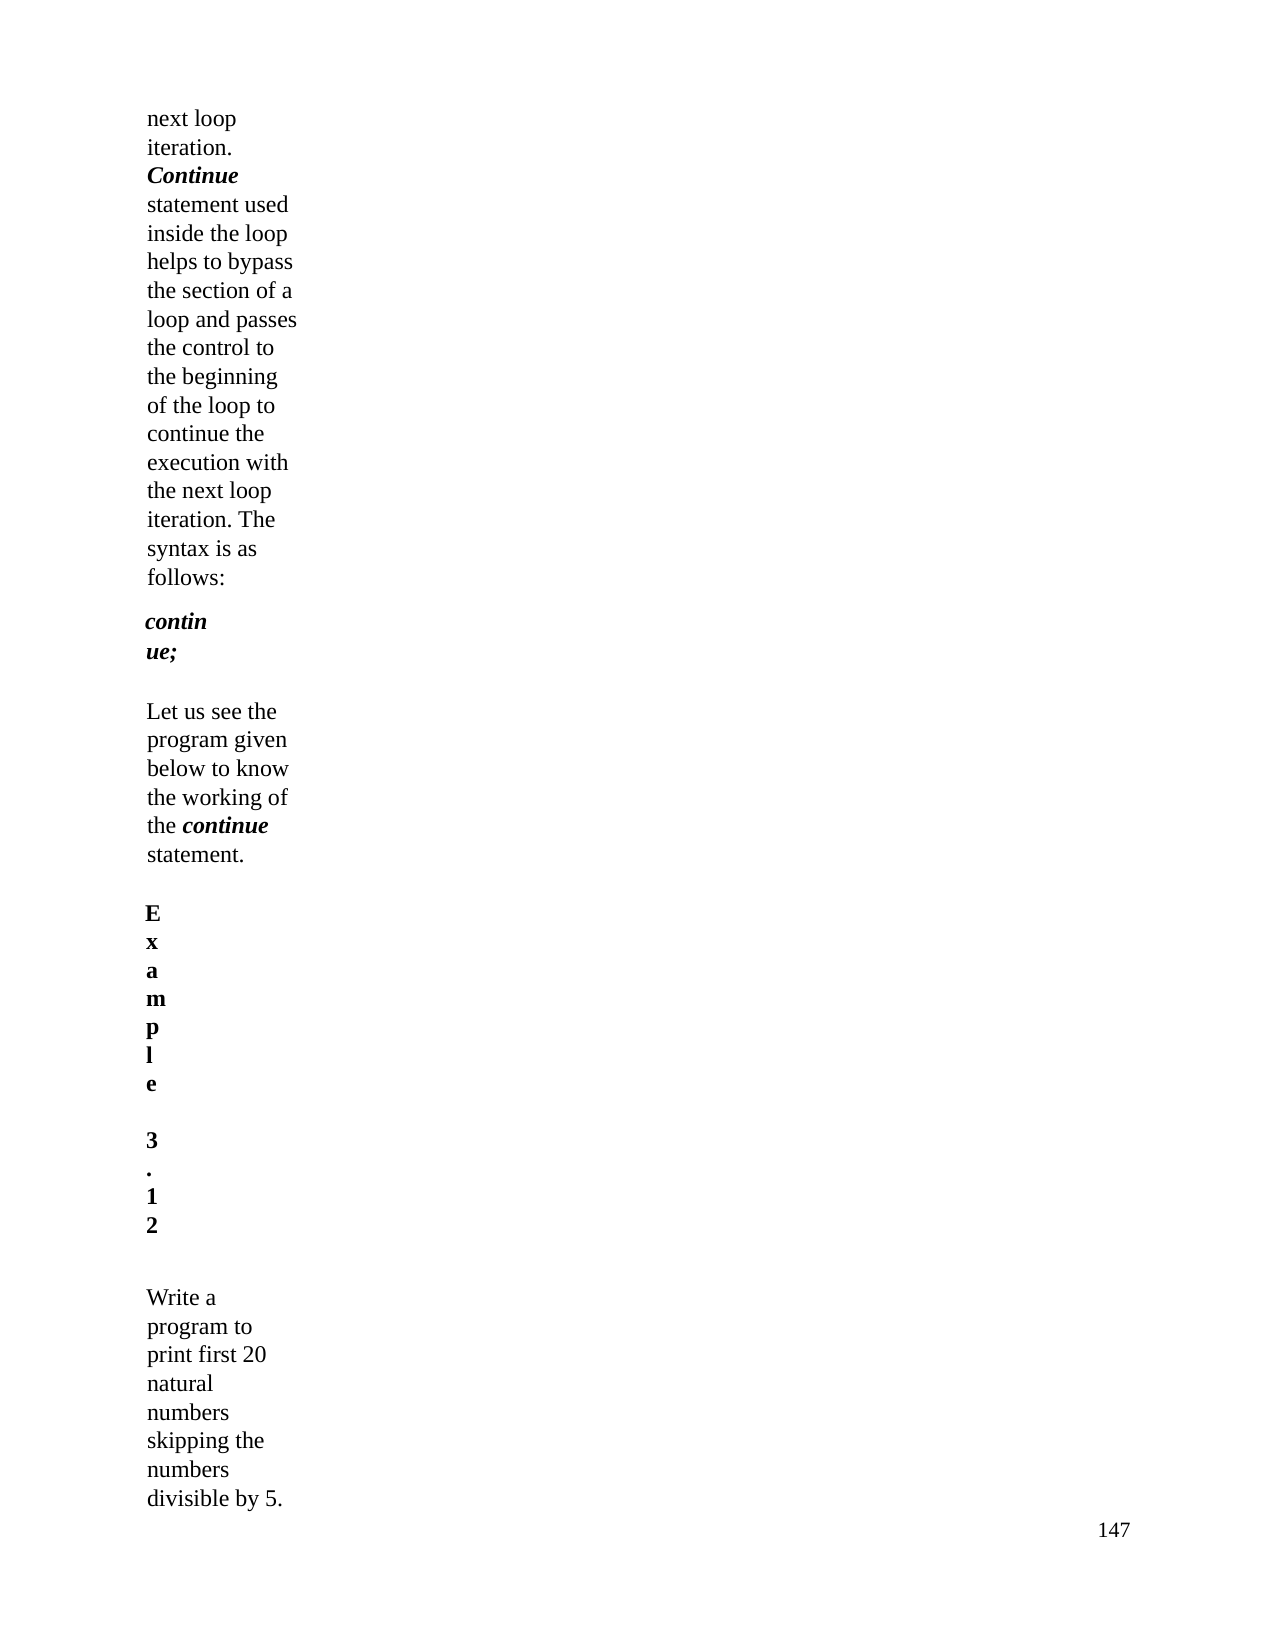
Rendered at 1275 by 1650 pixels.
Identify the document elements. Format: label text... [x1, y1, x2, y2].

text Write a program to print first 20 natural numbers skipping the numbers divisible by 5. [146, 1283, 300, 1511]
text continue; [145, 607, 216, 665]
text Let us see the program given below to know the working of the continue statement. [146, 697, 300, 868]
